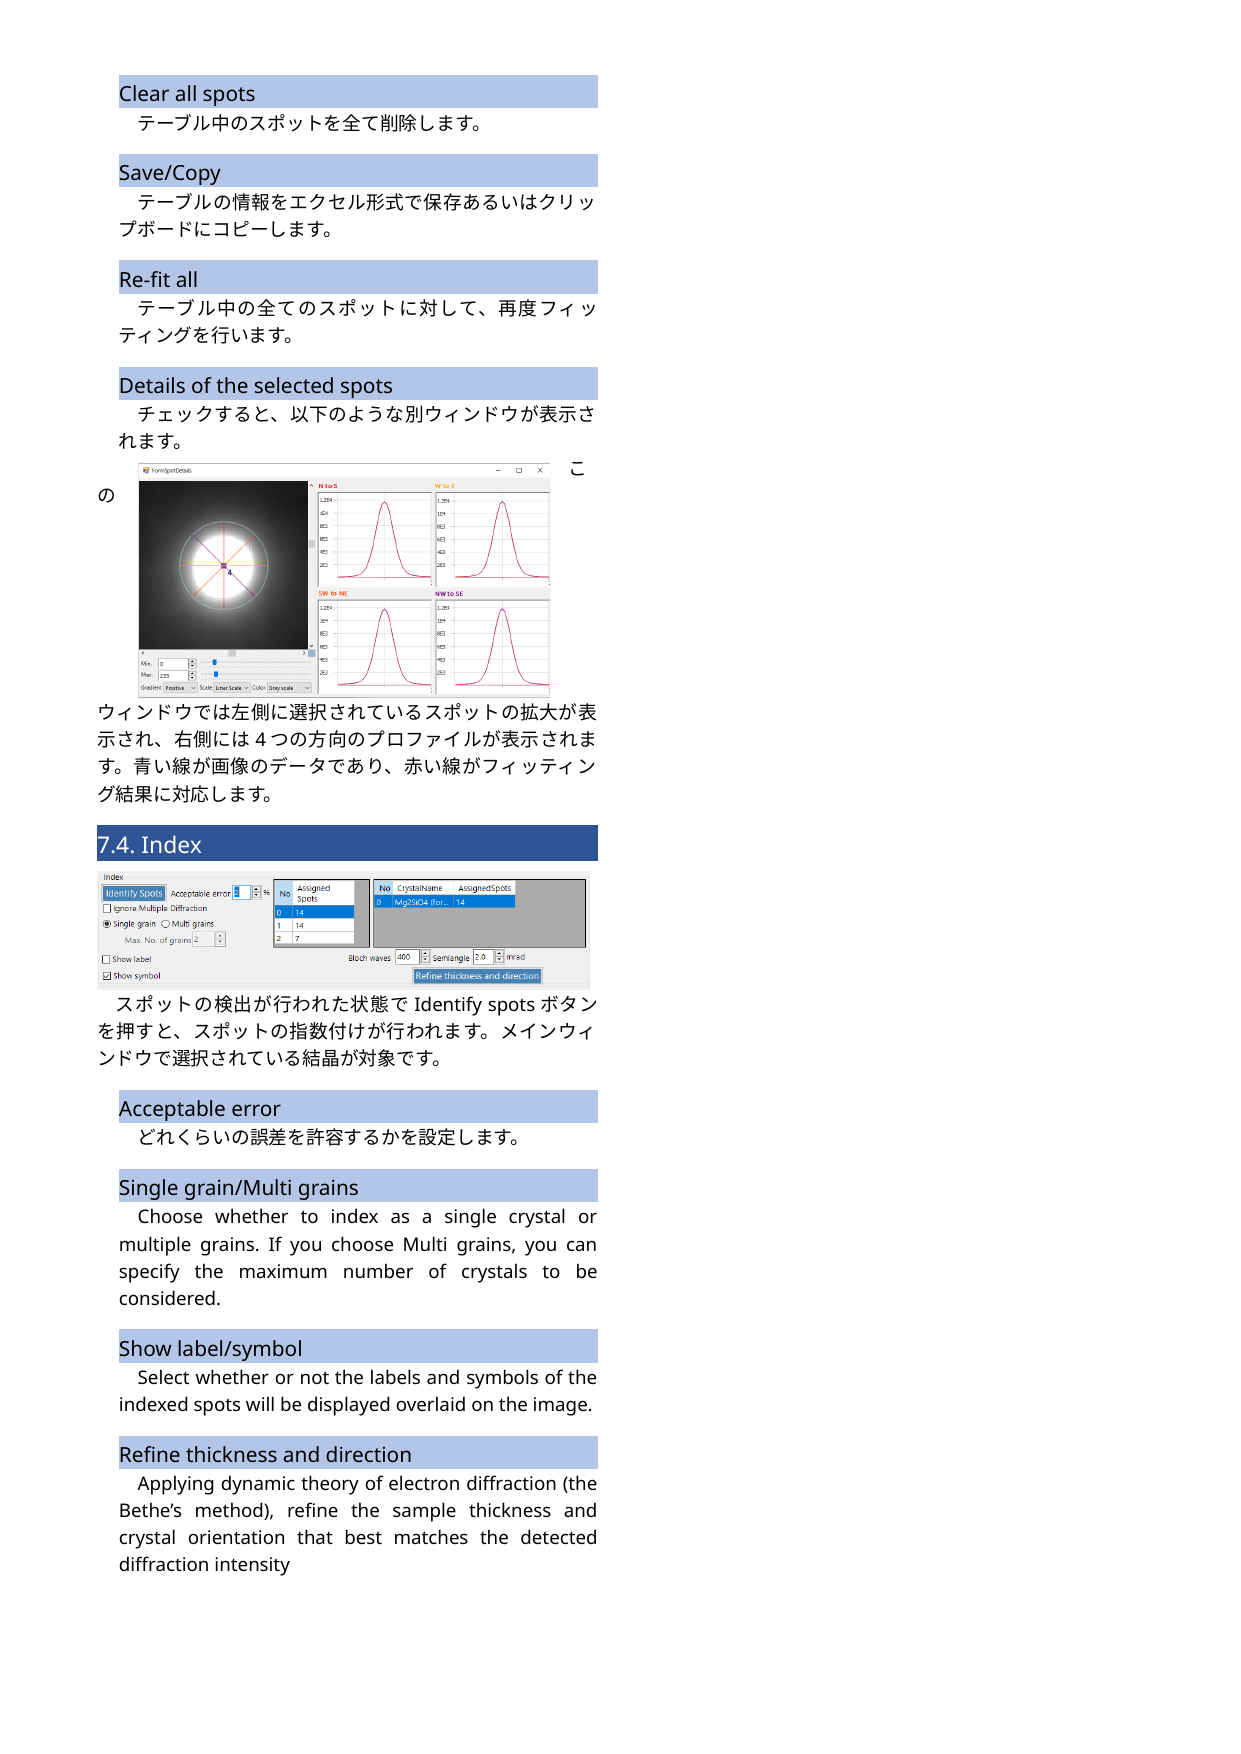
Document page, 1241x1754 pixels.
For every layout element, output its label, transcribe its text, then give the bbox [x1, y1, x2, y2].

picture [138, 463, 550, 698]
subtitle 7.4. Index [97, 825, 598, 861]
text Select whether or not the labels and symbols of the indexed spots will be displayed overlaid on the image. [119, 1363, 598, 1417]
picture [97, 871, 591, 990]
text Choose whether to index as a single crystal or multiple grains. If you choose Multi grains, you can specify the maximum number of crystals to be considered. [119, 1202, 598, 1311]
text テーブルの情報をエクセル形式で保存あるいはクリップボードにコピーします。 [119, 187, 598, 242]
text テーブル中の全てのスポットに対して、再度フィッティングを行います。 [119, 294, 598, 348]
text どれくらいの誤差を許容するかを設定します。 [119, 1123, 598, 1150]
text チェックすると、以下のような別ウィンドウが表示されます。 [119, 400, 598, 454]
text テーブル中のスポットを全て削除します。 [119, 108, 598, 135]
subtitle Save/Copy [119, 154, 598, 187]
subtitle Acceptable error [119, 1090, 598, 1123]
subtitle Clear all spots [119, 75, 598, 108]
subtitle Refine thickness and direction [119, 1436, 598, 1469]
subtitle Details of the selected spots [119, 367, 598, 400]
subtitle Single grain/Multi grains [119, 1169, 598, 1202]
subtitle Re-fit all [119, 260, 598, 294]
subtitle Show label/symbol [119, 1329, 598, 1363]
text Applying dynamic theory of electron diffraction (the Bethe’s method), refine the sample thickness and crystal orientation that best matches the detected diffraction intensity [119, 1469, 598, 1577]
